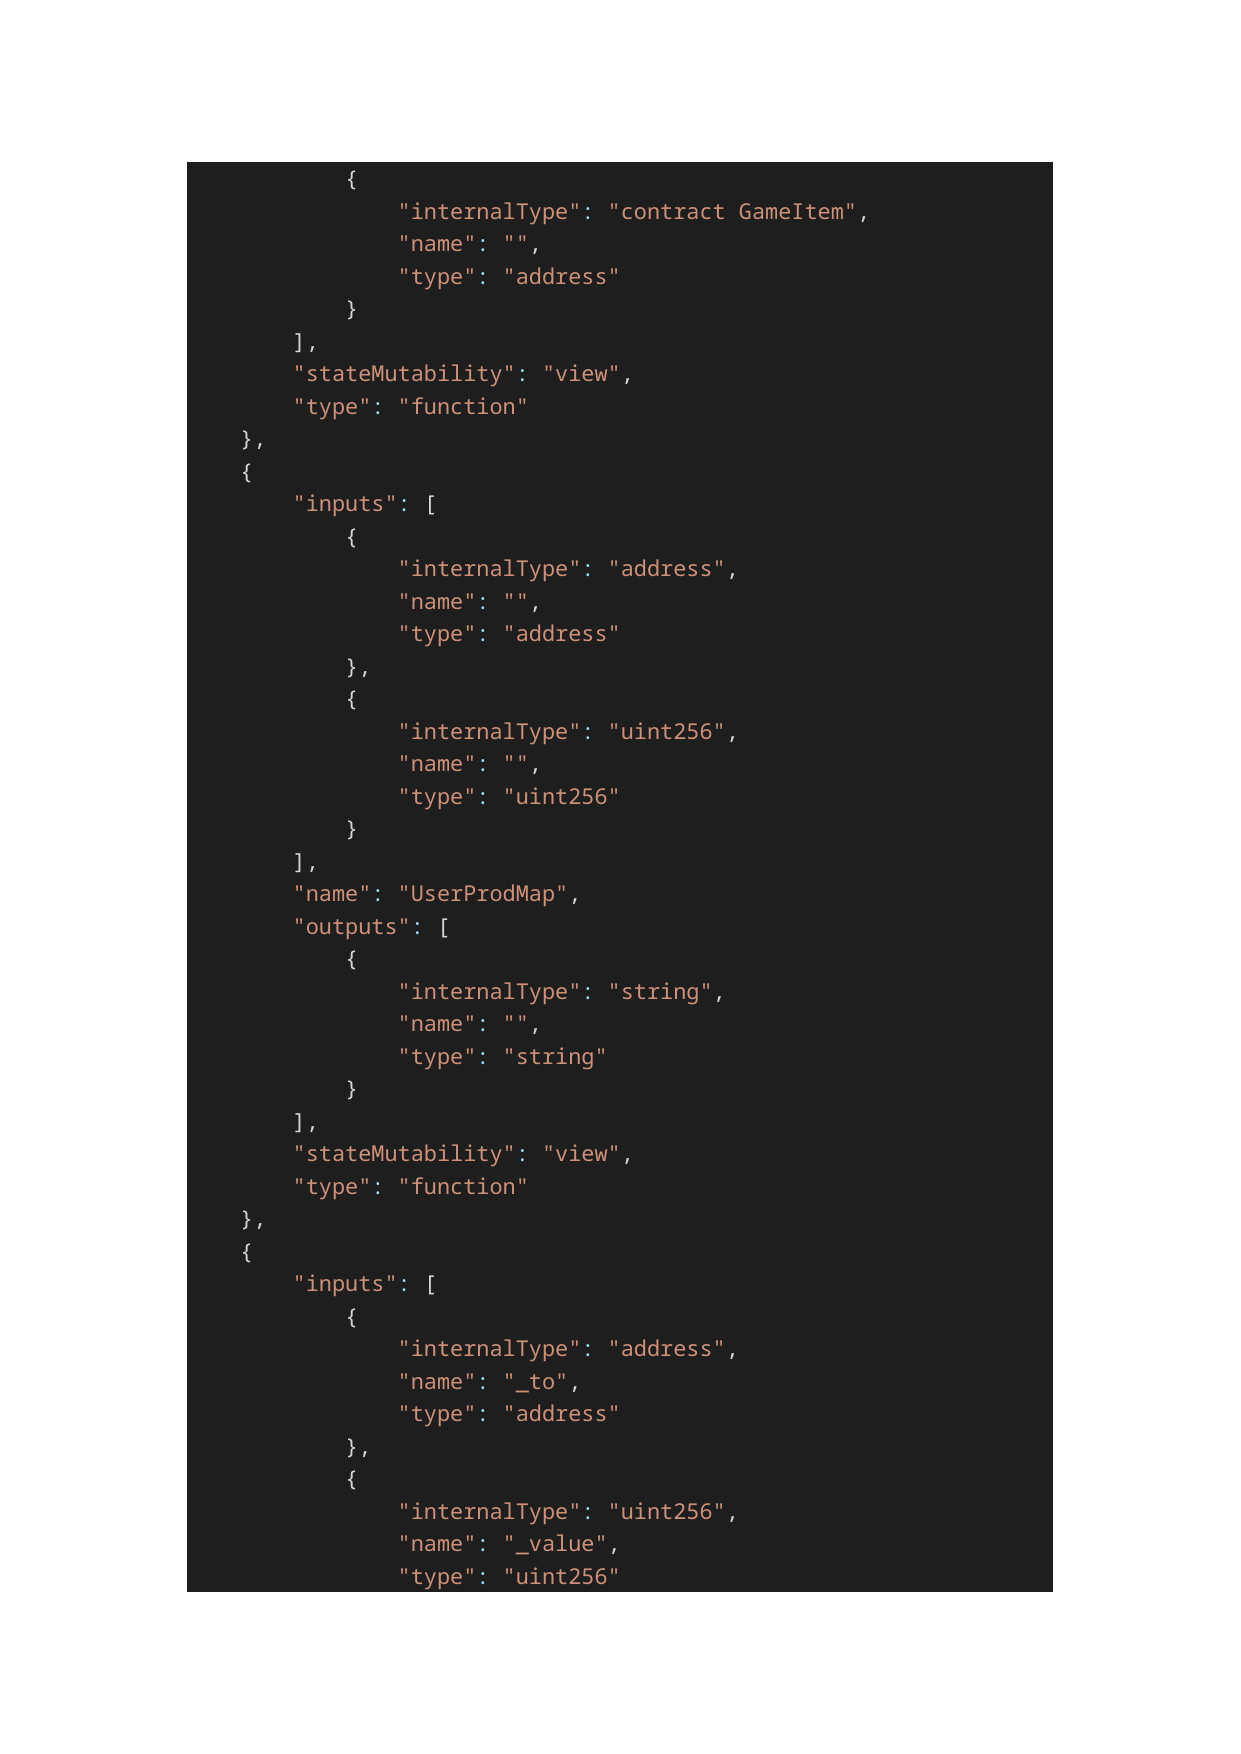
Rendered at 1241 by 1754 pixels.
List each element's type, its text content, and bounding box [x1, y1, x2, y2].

text ], [187, 324, 1053, 357]
text "type": "function" [187, 389, 1053, 422]
text "stateMutability": "view", [187, 357, 1053, 389]
text ], [187, 844, 1053, 877]
text }, [187, 1429, 1053, 1462]
text "name": "_to", [187, 1364, 1053, 1397]
text { [187, 1462, 1053, 1494]
text "name": "_value", [187, 1527, 1053, 1559]
text "name": "", [187, 227, 1053, 259]
text }, [187, 649, 1053, 682]
text { [187, 454, 1053, 487]
text "type": "uint256" [187, 779, 1053, 812]
text "internalType": "uint256", [187, 714, 1053, 747]
text "internalType": "string", [187, 974, 1053, 1007]
text "stateMutability": "view", [187, 1137, 1053, 1169]
text "type": "string" [187, 1039, 1053, 1072]
text "name": "", [187, 747, 1053, 779]
text }, [187, 422, 1053, 454]
text "name": "", [187, 584, 1053, 617]
text "type": "uint256" [187, 1559, 1053, 1592]
text { [187, 682, 1053, 714]
text "type": "address" [187, 259, 1053, 292]
text { [187, 519, 1053, 552]
text "type": "address" [187, 1397, 1053, 1429]
text "internalType": "address", [187, 552, 1053, 584]
text "inputs": [ [187, 487, 1053, 519]
text { [187, 942, 1053, 974]
text } [187, 1072, 1053, 1104]
text "type": "address" [187, 617, 1053, 649]
text "internalType": "address", [187, 1332, 1053, 1364]
text } [187, 292, 1053, 324]
text "inputs": [ [187, 1267, 1053, 1299]
text "type": "function" [187, 1169, 1053, 1202]
text { [187, 162, 1053, 194]
text "outputs": [ [187, 909, 1053, 942]
text { [187, 1234, 1053, 1267]
text "internalType": "contract GameItem", [187, 194, 1053, 227]
text }, [187, 1202, 1053, 1234]
text "name": "UserProdMap", [187, 877, 1053, 909]
text "name": "", [187, 1007, 1053, 1039]
text ], [187, 1104, 1053, 1137]
text "internalType": "uint256", [187, 1494, 1053, 1527]
text { [187, 1299, 1053, 1332]
text } [187, 812, 1053, 844]
